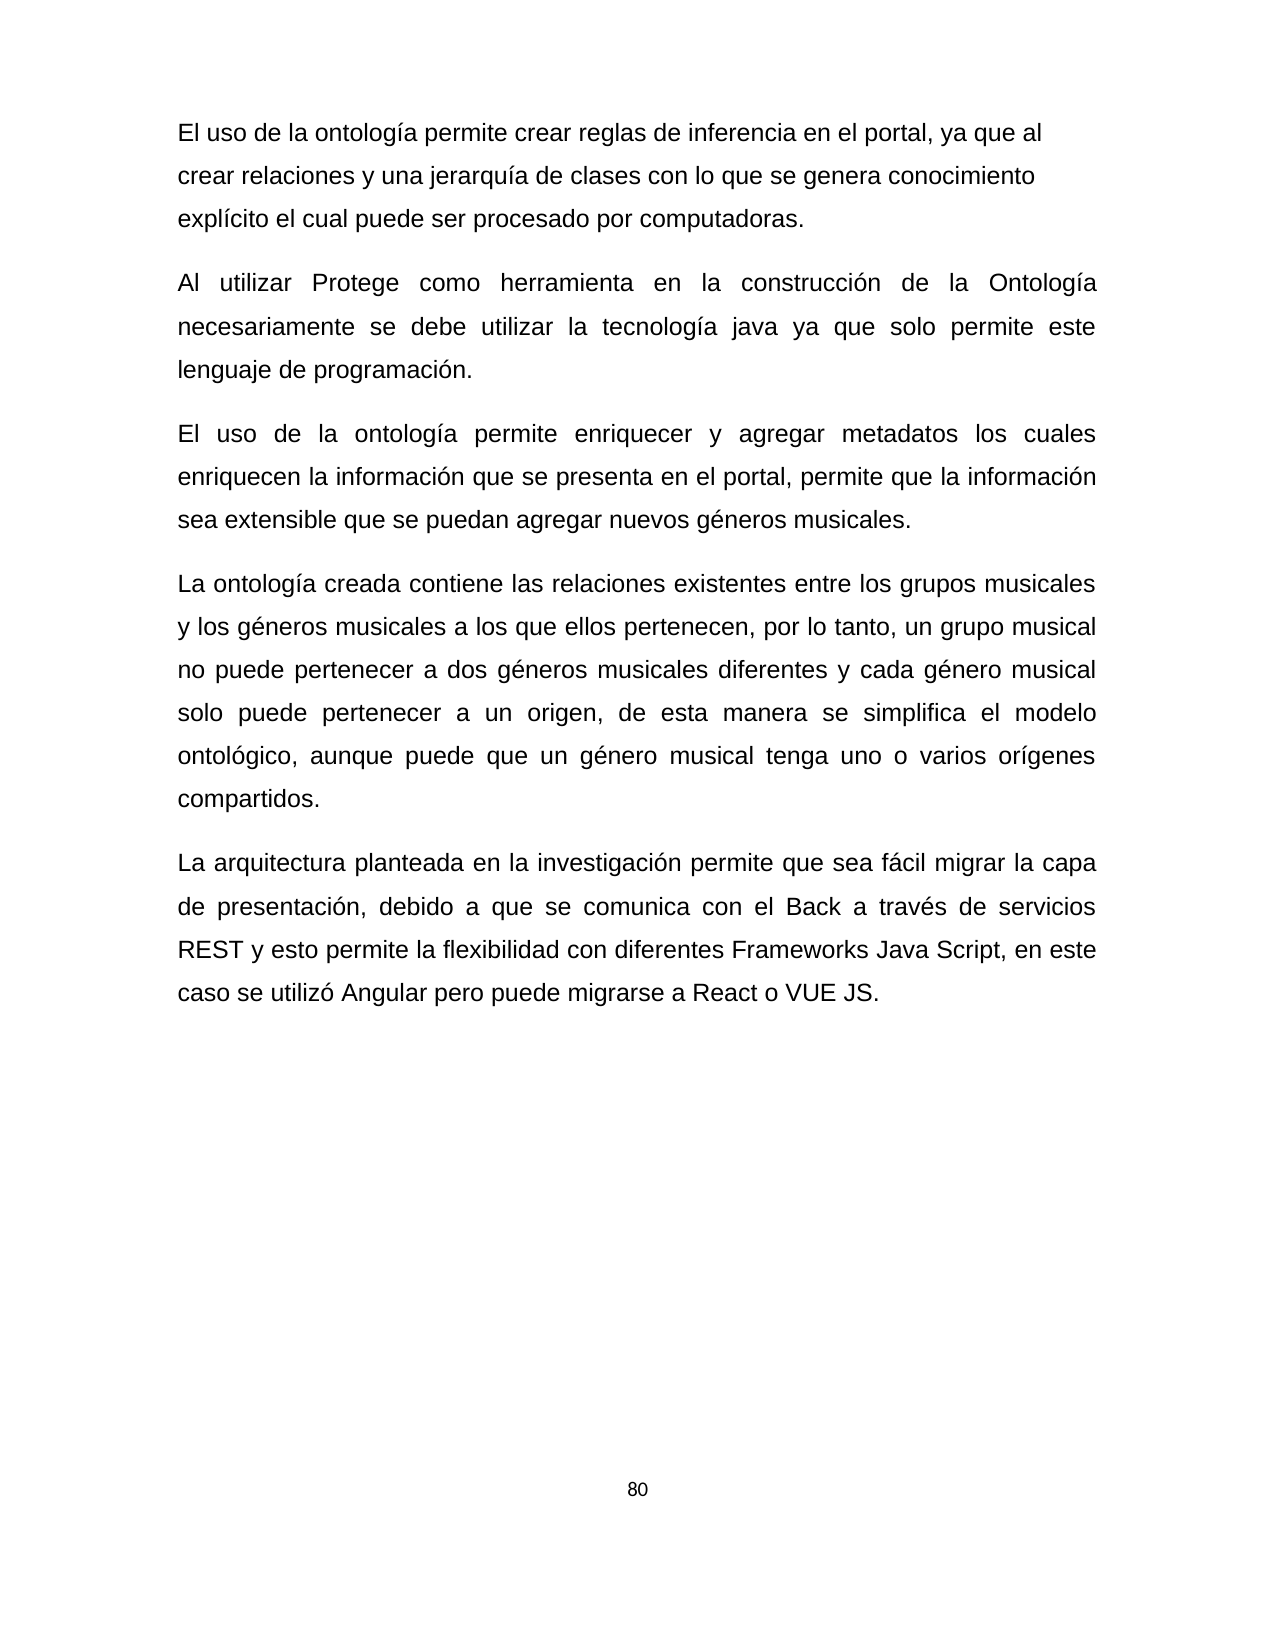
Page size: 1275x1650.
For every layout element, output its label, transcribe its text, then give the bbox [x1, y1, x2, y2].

text La ontología creada contiene las relaciones existentes entre los grupos musicales y los géneros musicales a los que ellos pertenecen, por lo tanto, un grupo musical no puede pertenecer a dos géneros musicales diferentes y cada género musical solo puede pertenecer a un origen, de esta manera se simplifica el modelo ontológico, aunque puede que un género musical tenga uno o varios orígenes compartidos. [177, 569, 1098, 813]
text La arquitectura planteada en la investigación permite que sea fácil migrar la capa de presentación, debido a que se comunica con el Back a través de servicios REST y esto permite la flexibilidad con diferentes Frameworks Java Script, en este caso se utilizó Angular pero puede migrarse a React o VUE JS. [177, 848, 1098, 1006]
text Al utilizar Protege como herramienta en la construcción de la Ontología necesariamente se debe utilizar la tecnología java ya que solo permite este lenguaje de programación. [177, 268, 1098, 383]
text El uso de la ontología permite crear reglas de inferencia en el portal, ya que al crear relaciones y una jerarquía de clases con lo que se genera conocimiento explícito el cual puede ser procesado por computadoras. [177, 118, 1098, 233]
text El uso de la ontología permite enriquecer y agregar metadatos los cuales enriquecen la información que se presenta en el portal, permite que la información sea extensible que se puedan agregar nuevos géneros musicales. [177, 418, 1098, 533]
